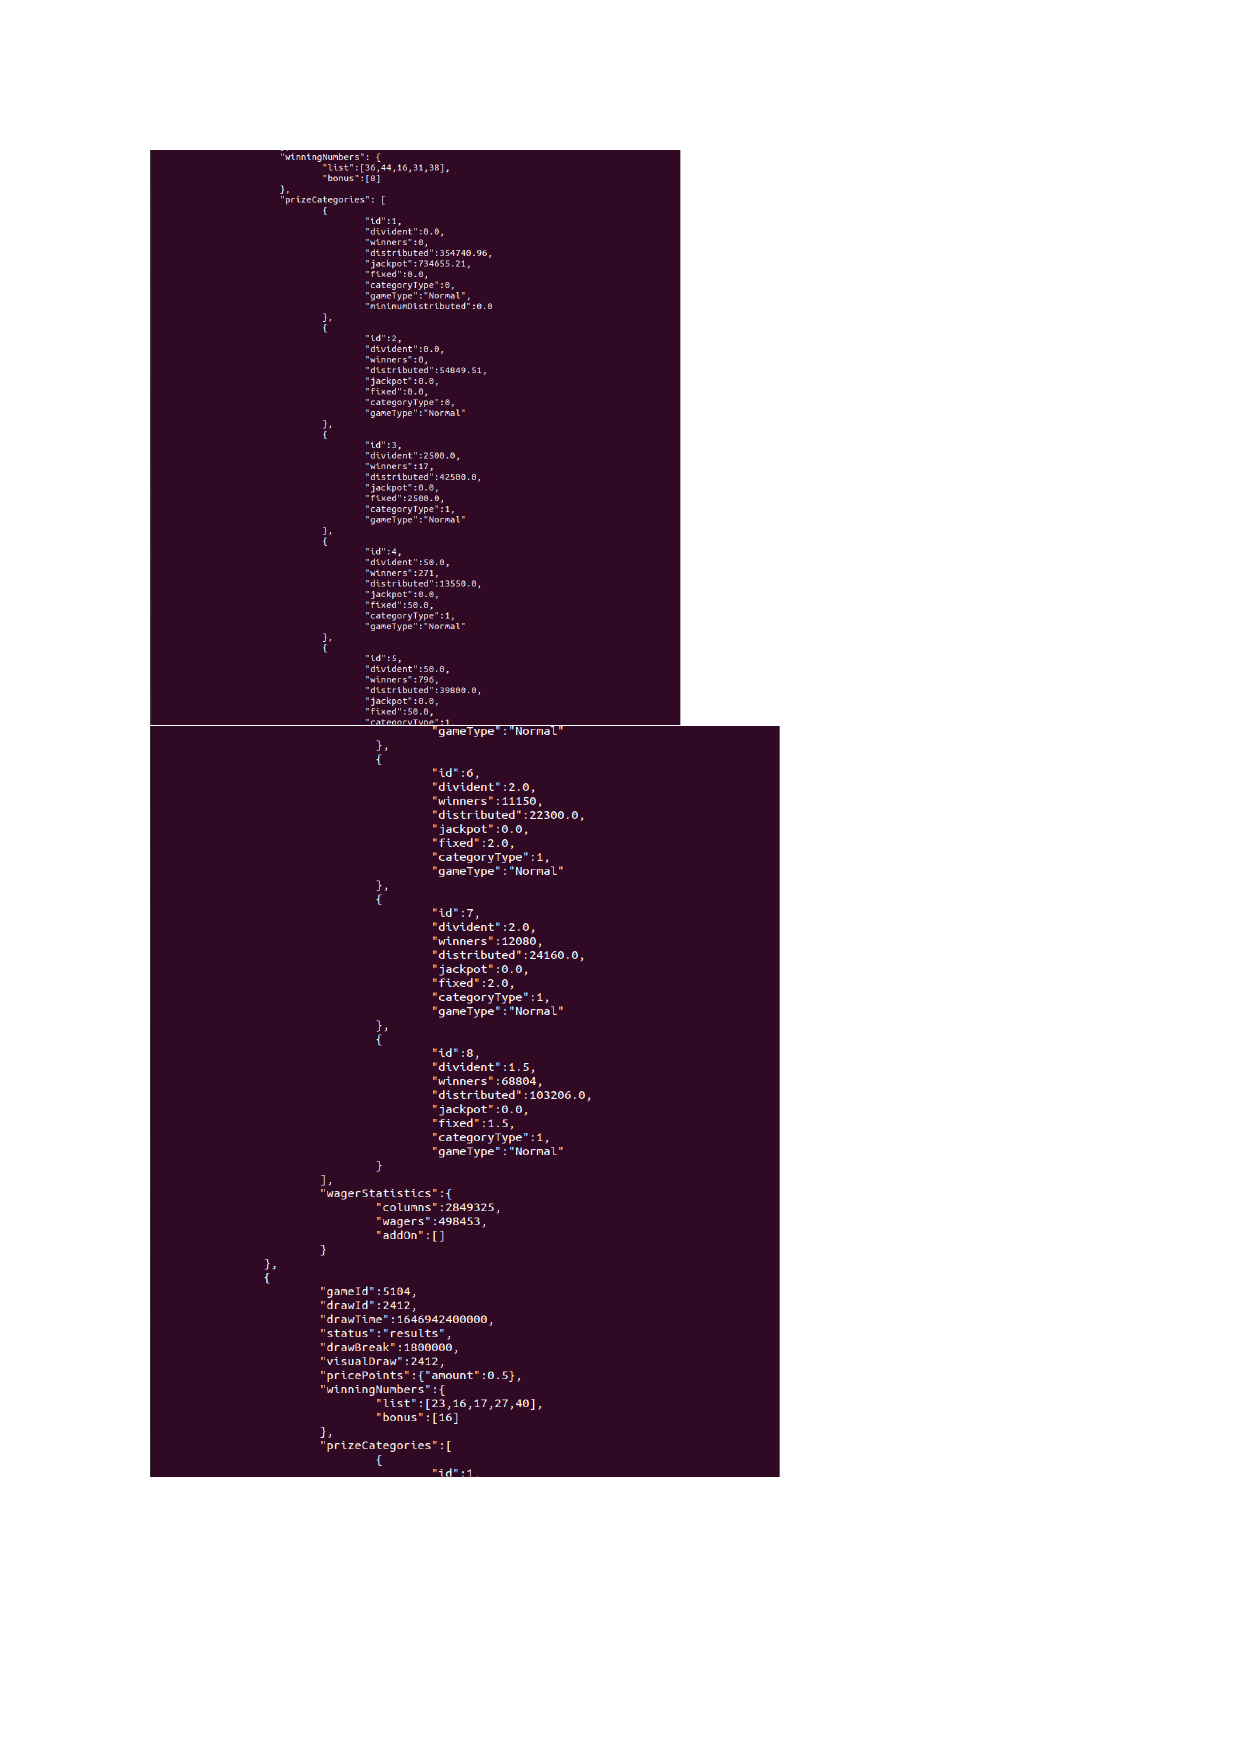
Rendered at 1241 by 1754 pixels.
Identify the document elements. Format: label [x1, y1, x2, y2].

picture [150, 150, 681, 725]
picture [150, 726, 780, 1477]
